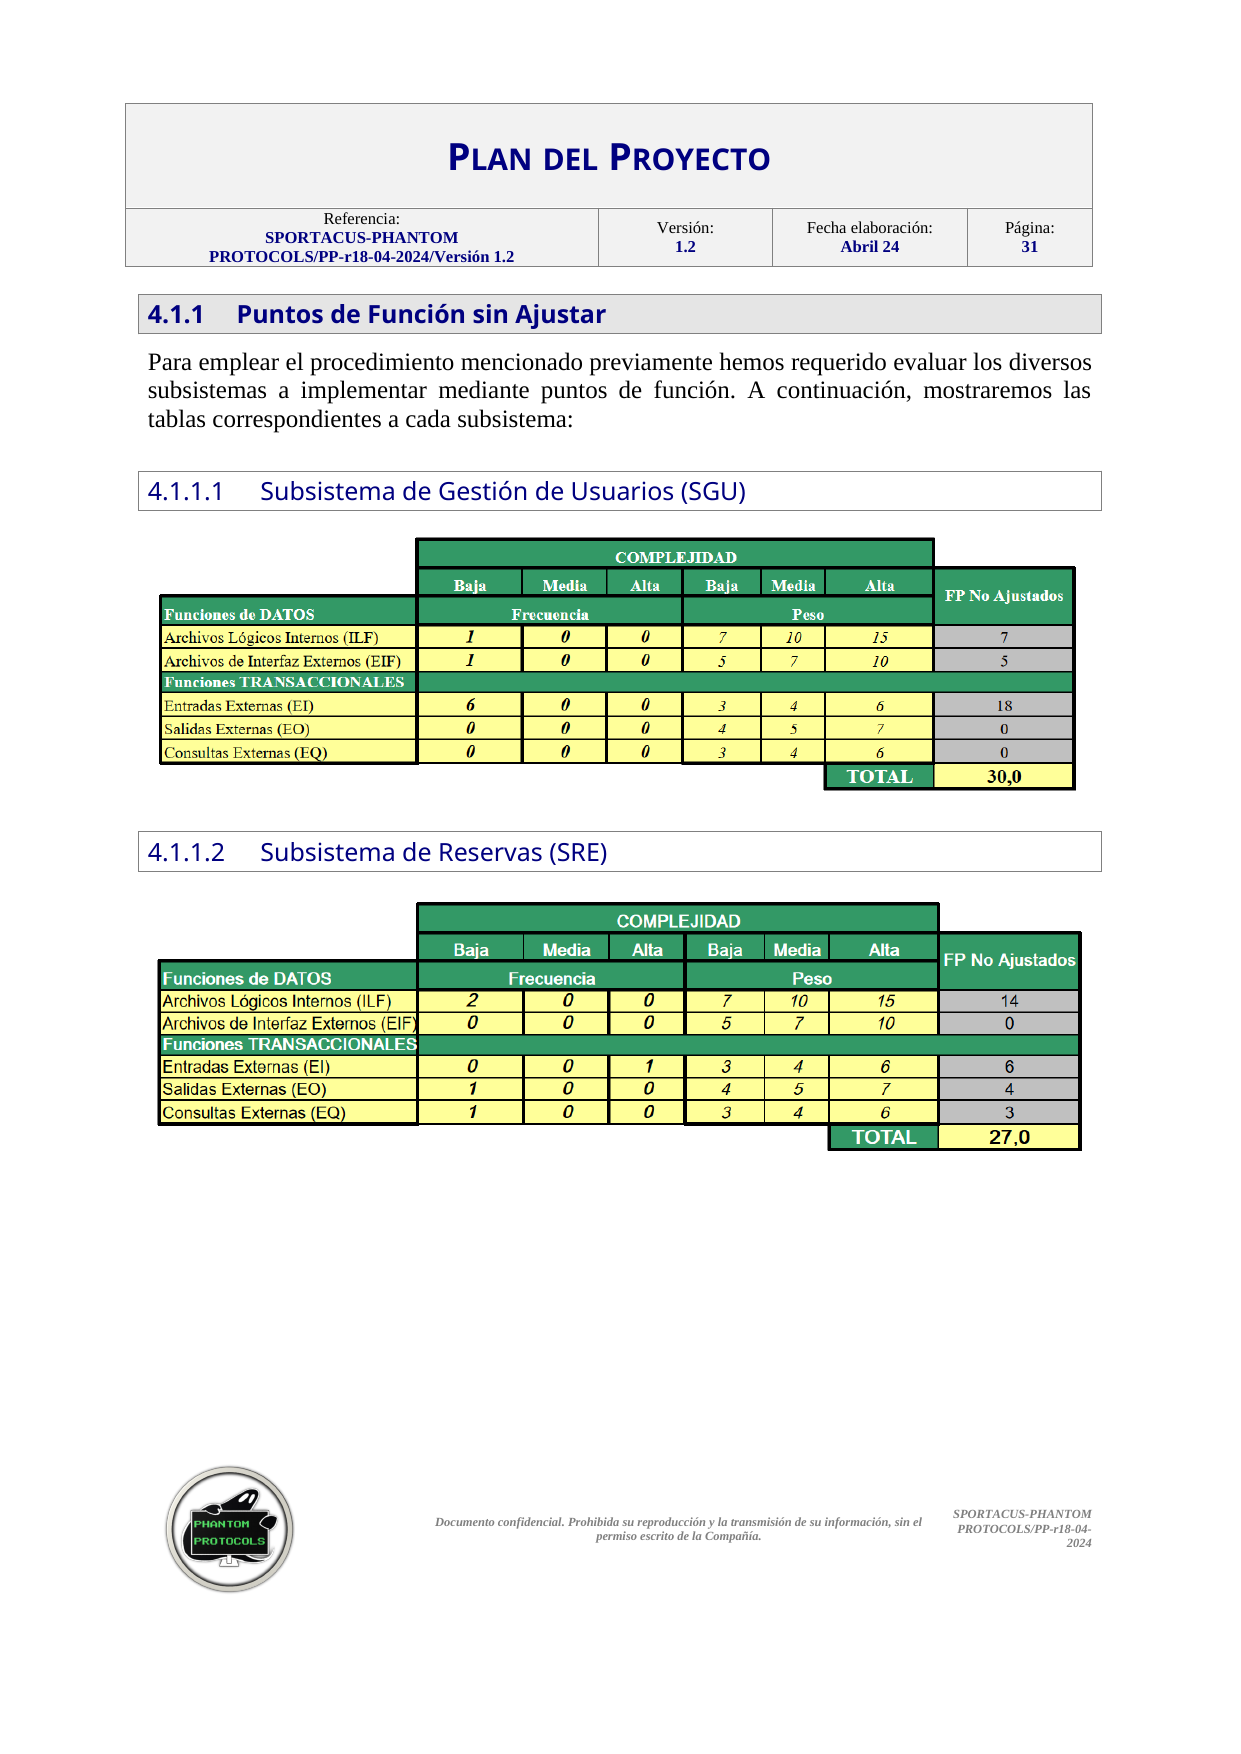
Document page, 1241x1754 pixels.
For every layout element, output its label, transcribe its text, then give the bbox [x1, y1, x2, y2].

text Para emplear el procedimiento mencionado previamente hemos requerido evaluar los diversos subsistemas a implementar mediante puntos de función. A continuación, mostraremos las tablas correspondientes a cada subsistema: [148, 347, 1092, 433]
subtitle Subsistema de Reservas (SRE) [139, 832, 1101, 871]
subtitle Subsistema de Gestión de Usuarios (SGU) [139, 472, 1101, 510]
subtitle Puntos de Función sin Ajustar [139, 295, 1101, 333]
picture [162, 1462, 296, 1596]
picture [147, 884, 1090, 1159]
picture [147, 523, 1081, 794]
